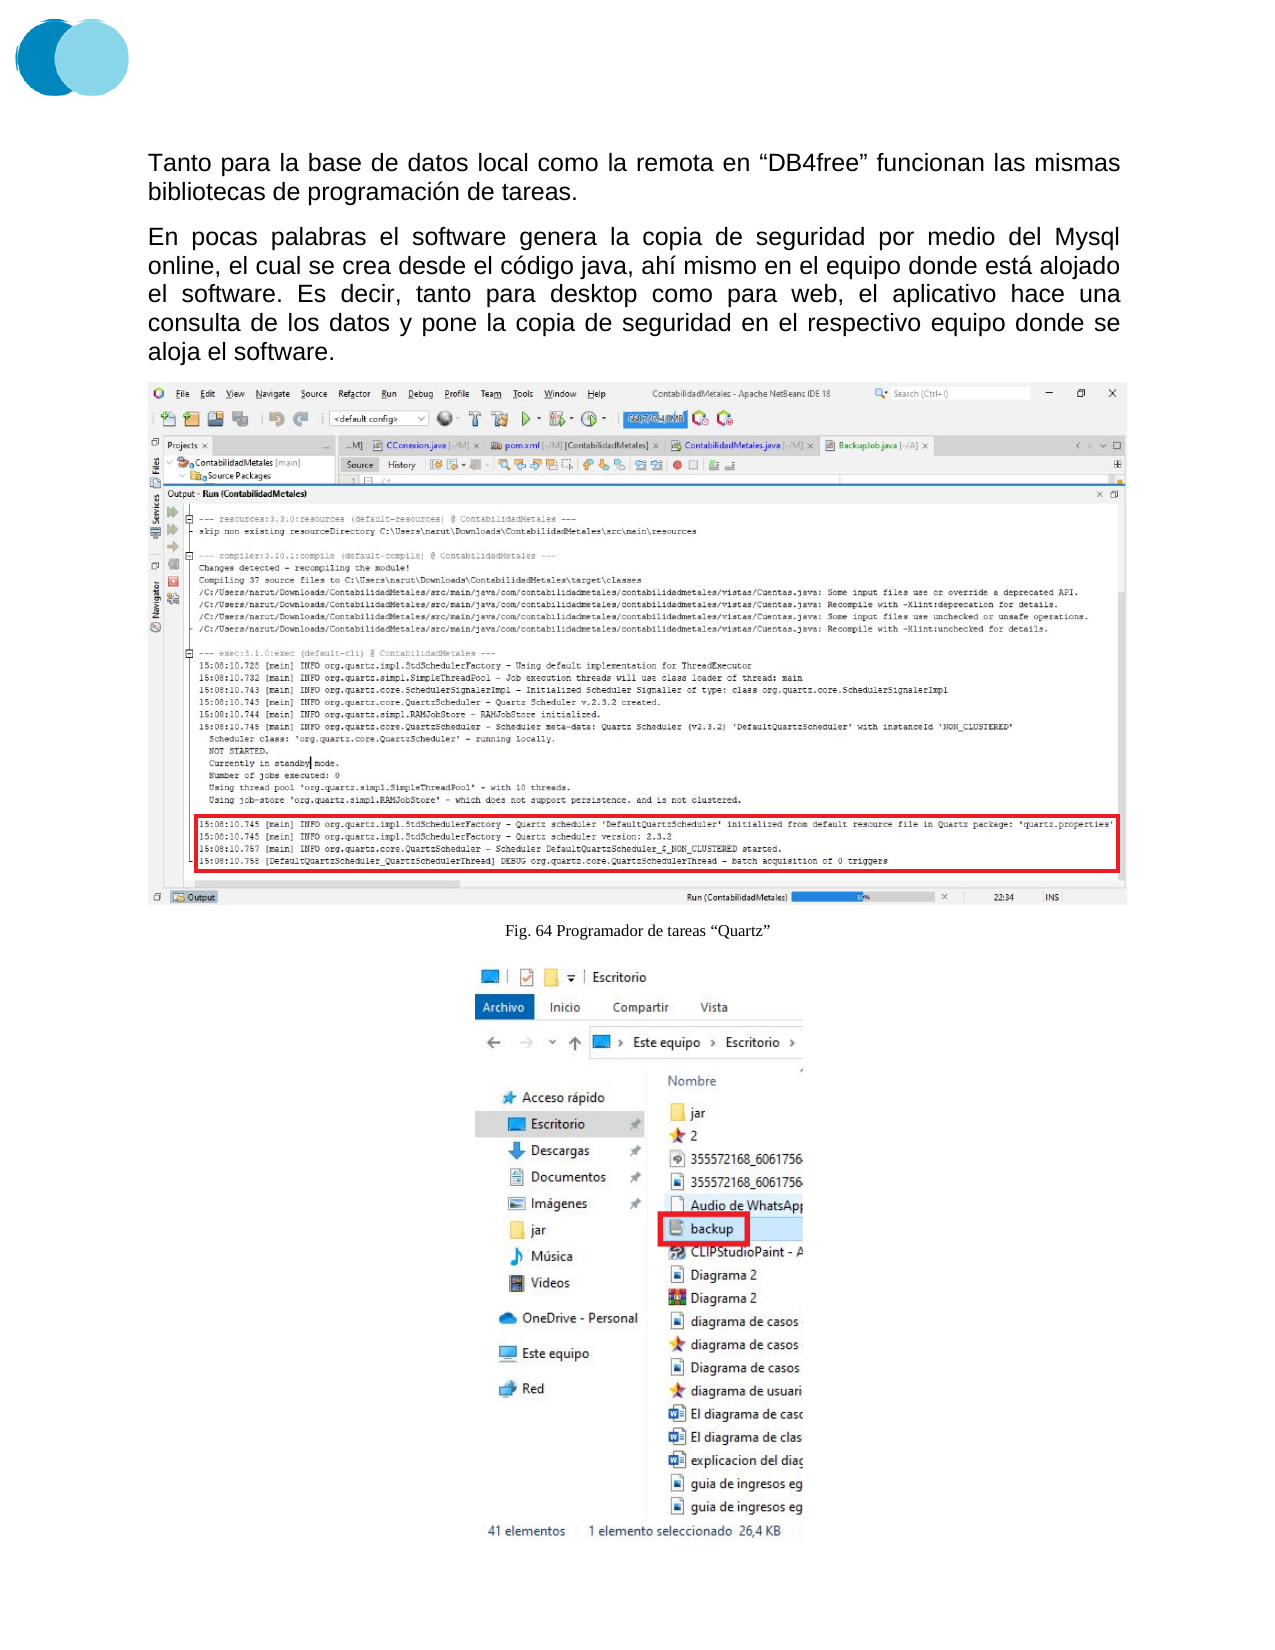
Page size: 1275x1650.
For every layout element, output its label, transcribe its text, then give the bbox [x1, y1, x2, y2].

text Tanto para la base de datos local como la remota en “DB4free” funcionan las mismas bibliotecas de programación de tareas. [148, 148, 1122, 205]
text En pocas palabras el software genera la copia de seguridad por medio del Mysql online, el cual se crea desde el código java, ahí mismo en el equipo donde está alojado el software. Es decir, tanto para desktop como para web, el aplicativo hace una consulta de los datos y pone la copia de seguridad en el respectivo equipo donde se aloja el software. [148, 222, 1122, 366]
picture [147, 382, 1128, 905]
picture [475, 962, 804, 1540]
text Fig. 64 Programador de tareas “Quartz” [148, 921, 1127, 940]
picture [13, 16, 131, 99]
